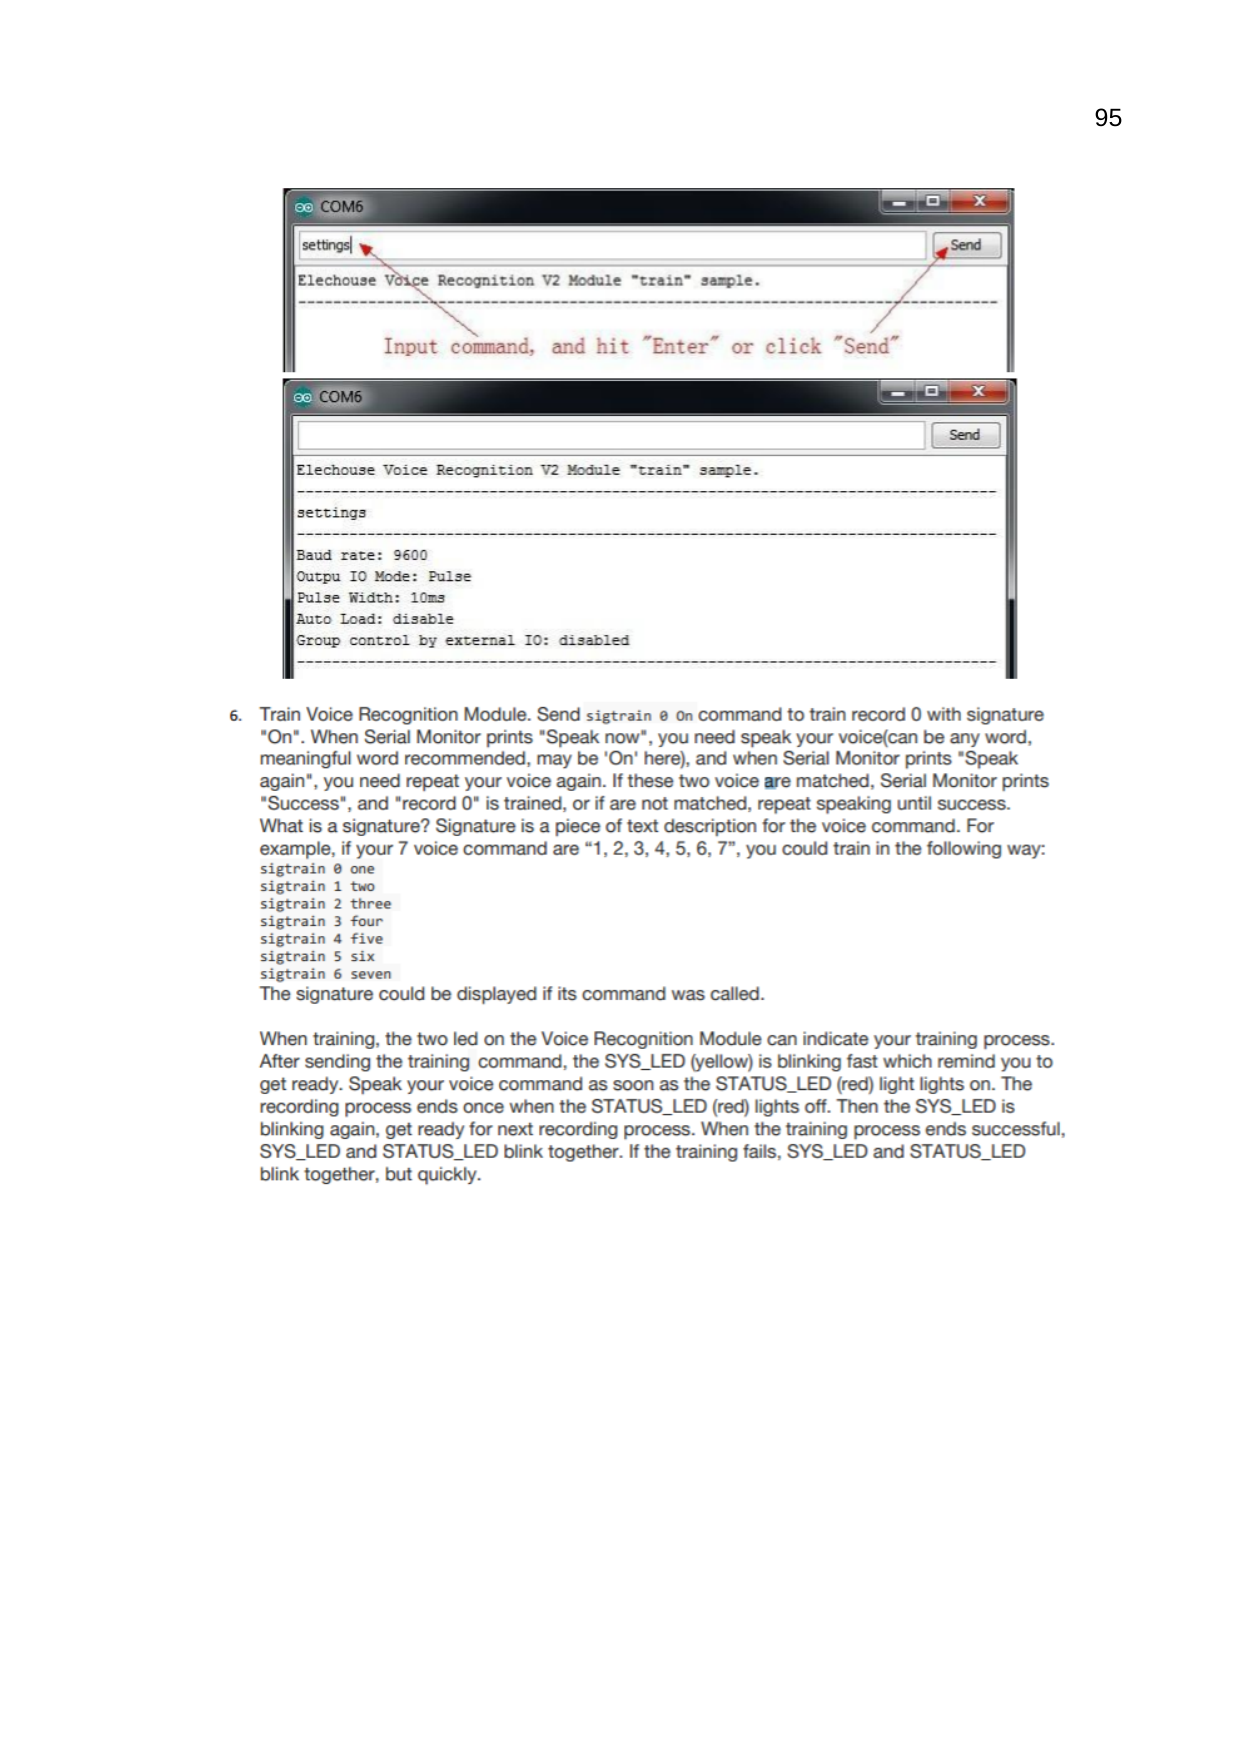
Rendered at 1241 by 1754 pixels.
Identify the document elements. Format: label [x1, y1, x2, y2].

picture [274, 177, 1025, 684]
picture [225, 697, 1074, 1203]
